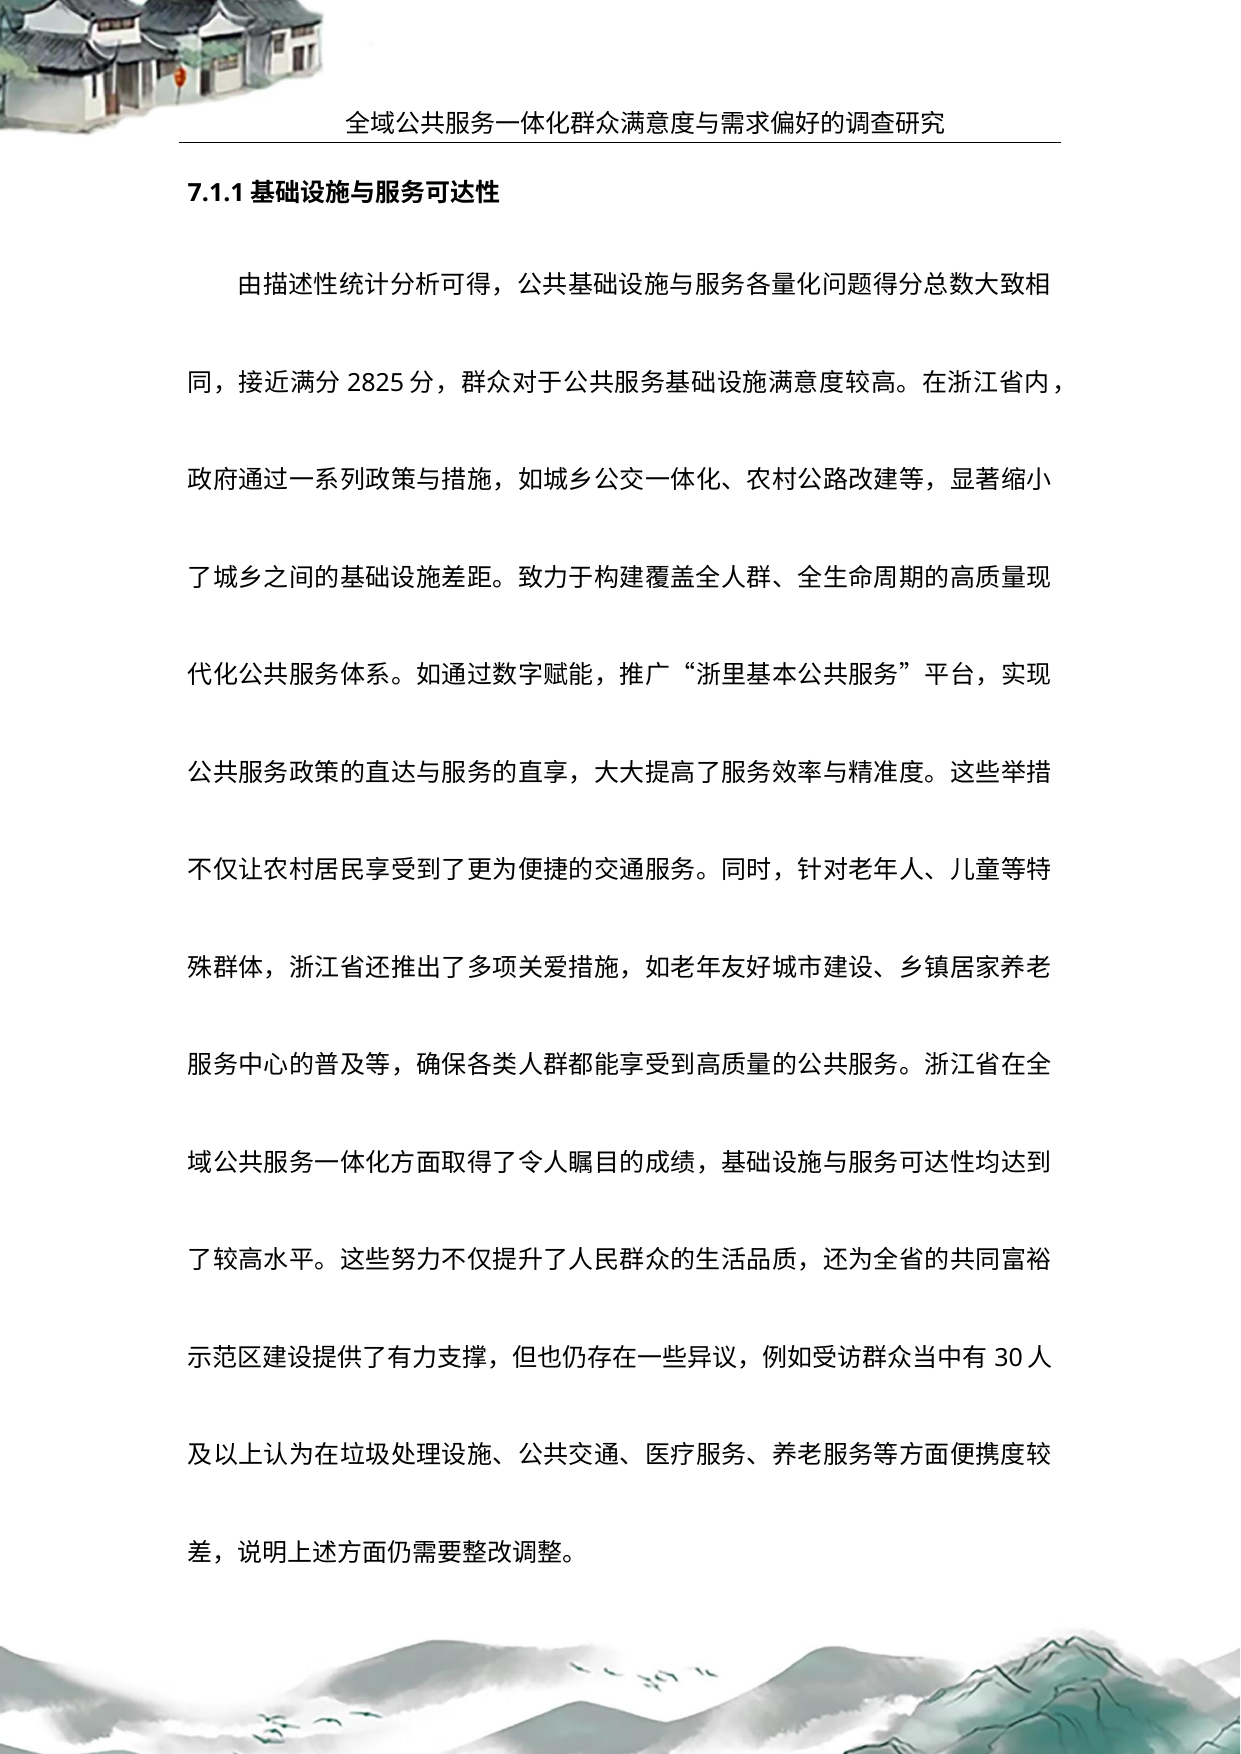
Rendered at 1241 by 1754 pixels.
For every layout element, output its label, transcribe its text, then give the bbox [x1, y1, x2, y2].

picture [0, 0, 1241, 1754]
text 由描述性统计分析可得，公共基础设施与服务各量化问题得分总数大致相同，接近满分2825分，群众对于公共服务基础设施满意度较高。在浙江省内，政府通过一系列政策与措施，如城乡公交一体化、农村公路改建等，显著缩小了城乡之间的基础设施差距。致力于构建覆盖全人群、全生命周期的高质量现代化公共服务体系。如通过数字赋能，推广“浙里基本公共服务”平台，实现公共服务政策的直达与服务的直享，大大提高了服务效率与精准度。这些举措不仅让农村居民享受到了更为便捷的交通服务。同时，针对老年人、儿童等特殊群体，浙江省还推出了多项关爱措施，如老年友好城市建设、乡镇居家养老服务中心的普及等，确保各类人群都能享受到高质量的公共服务。浙江省在全域公共服务一体化方面取得了令人瞩目的成绩，基础设施与服务可达性均达到了较高水平。这些努力不仅提升了人民群众的生活品质，还为全省的共同富裕示范区建设提供了有力支撑，但也仍存在一些异议，例如受访群众当中有30人及以上认为在垃圾处理设施、公共交通、医疗服务、养老服务等方面便携度较差，说明上述方面仍需要整改调整。 [187, 251, 1053, 1583]
subtitle 7.1.1基础设施与服务可达性 [187, 158, 1053, 223]
